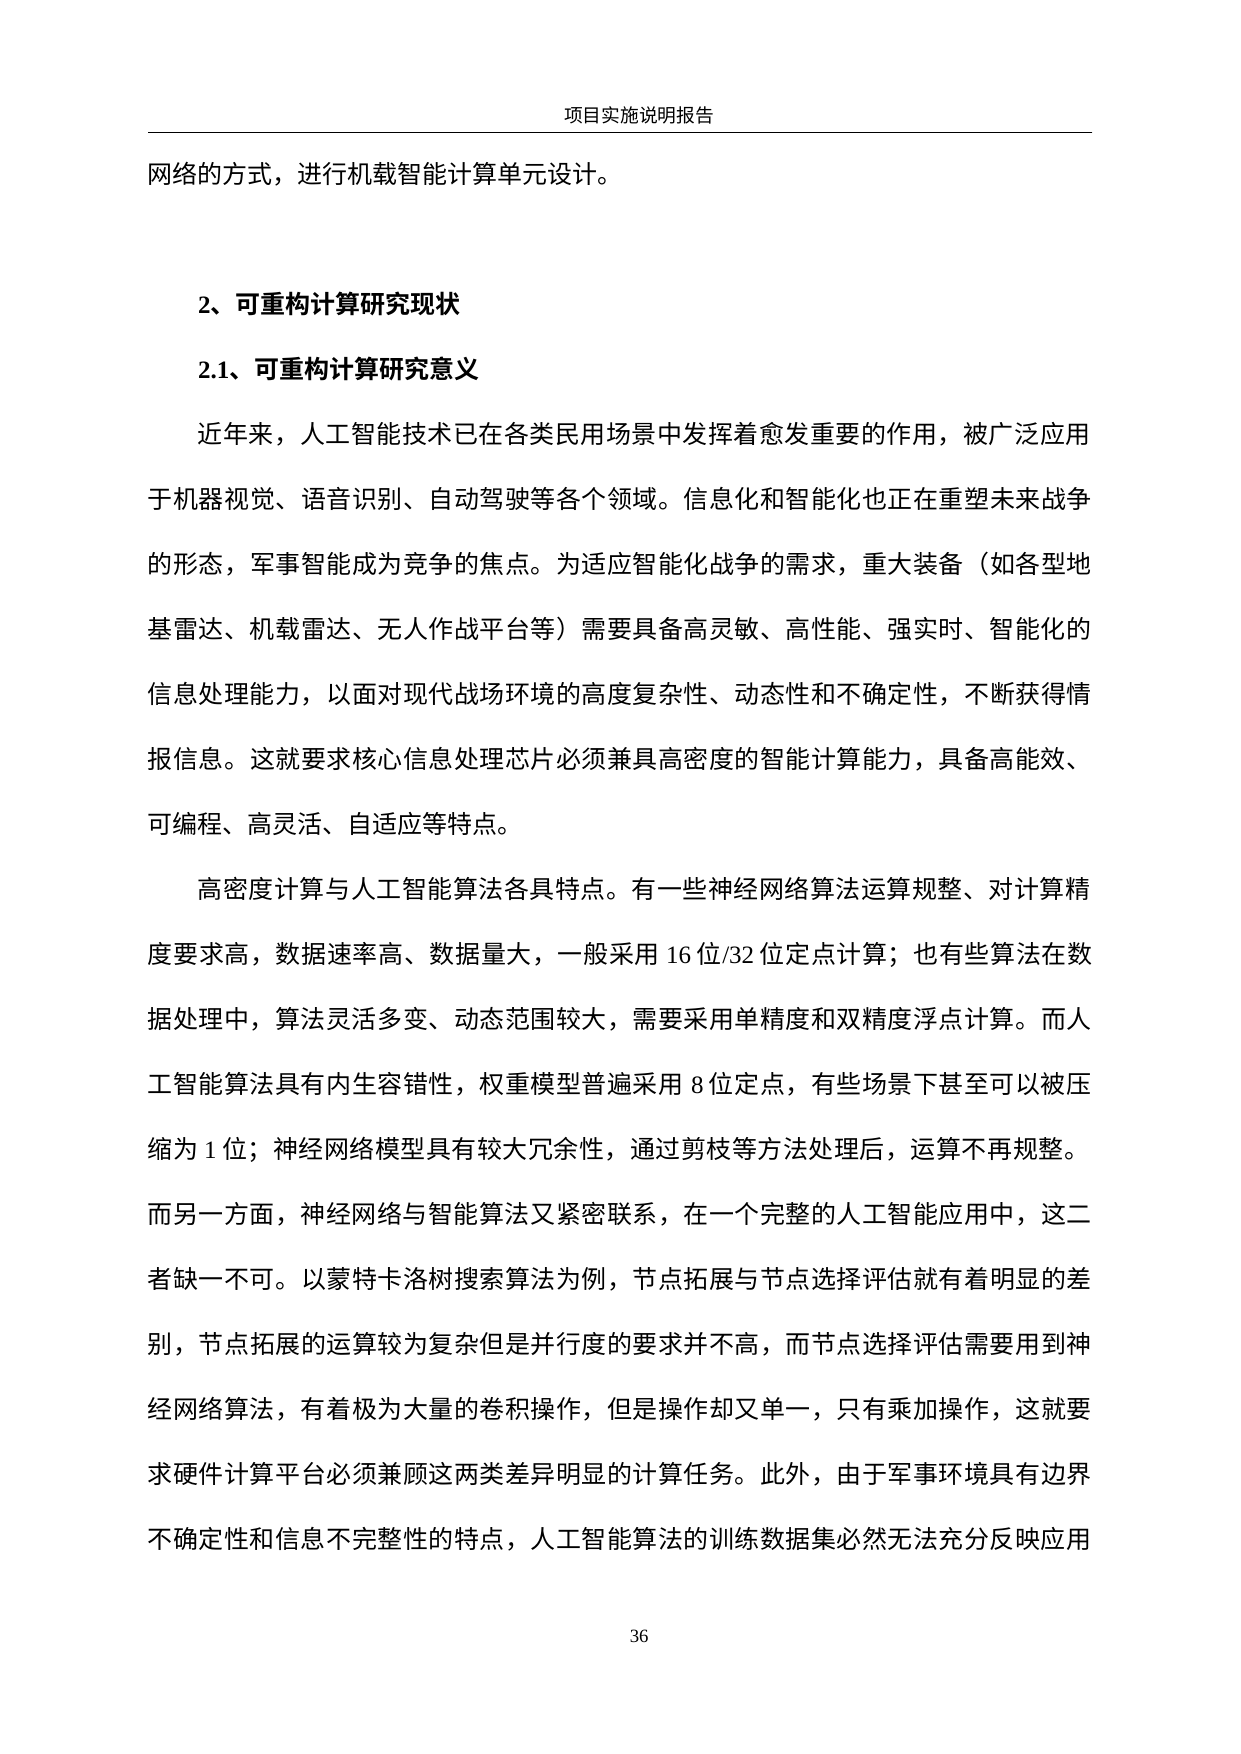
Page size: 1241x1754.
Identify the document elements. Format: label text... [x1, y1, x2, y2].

subtitle 2.1、可重构计算研究意义 [148, 335, 1092, 400]
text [148, 855, 1092, 1570]
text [148, 140, 1092, 205]
text 近年来，人工智能技术已在各类民用场景中发挥着愈发重要的作用，被广泛应用于机器视觉、语音识别、自动驾驶等各个领域。信息化和智能化也正在重塑未来战争的形态，军事智能成为竞争的焦点。为适应智能化战争的需求，重大装备（如各型地基雷达、机载雷达、无人作战平台等）需要具备高灵敏、高性能、强实时、智能化的信息处理能力，以面对现代战场环境的高度复杂性、动态性和不确定性，不断获得情报信息。这就要求核心信息处理芯片必须兼具高密度的智能计算能力，具备高能效、可编程、高灵活、自适应等特点。 [148, 400, 1092, 855]
subtitle 2、可重构计算研究现状 [148, 270, 1092, 335]
